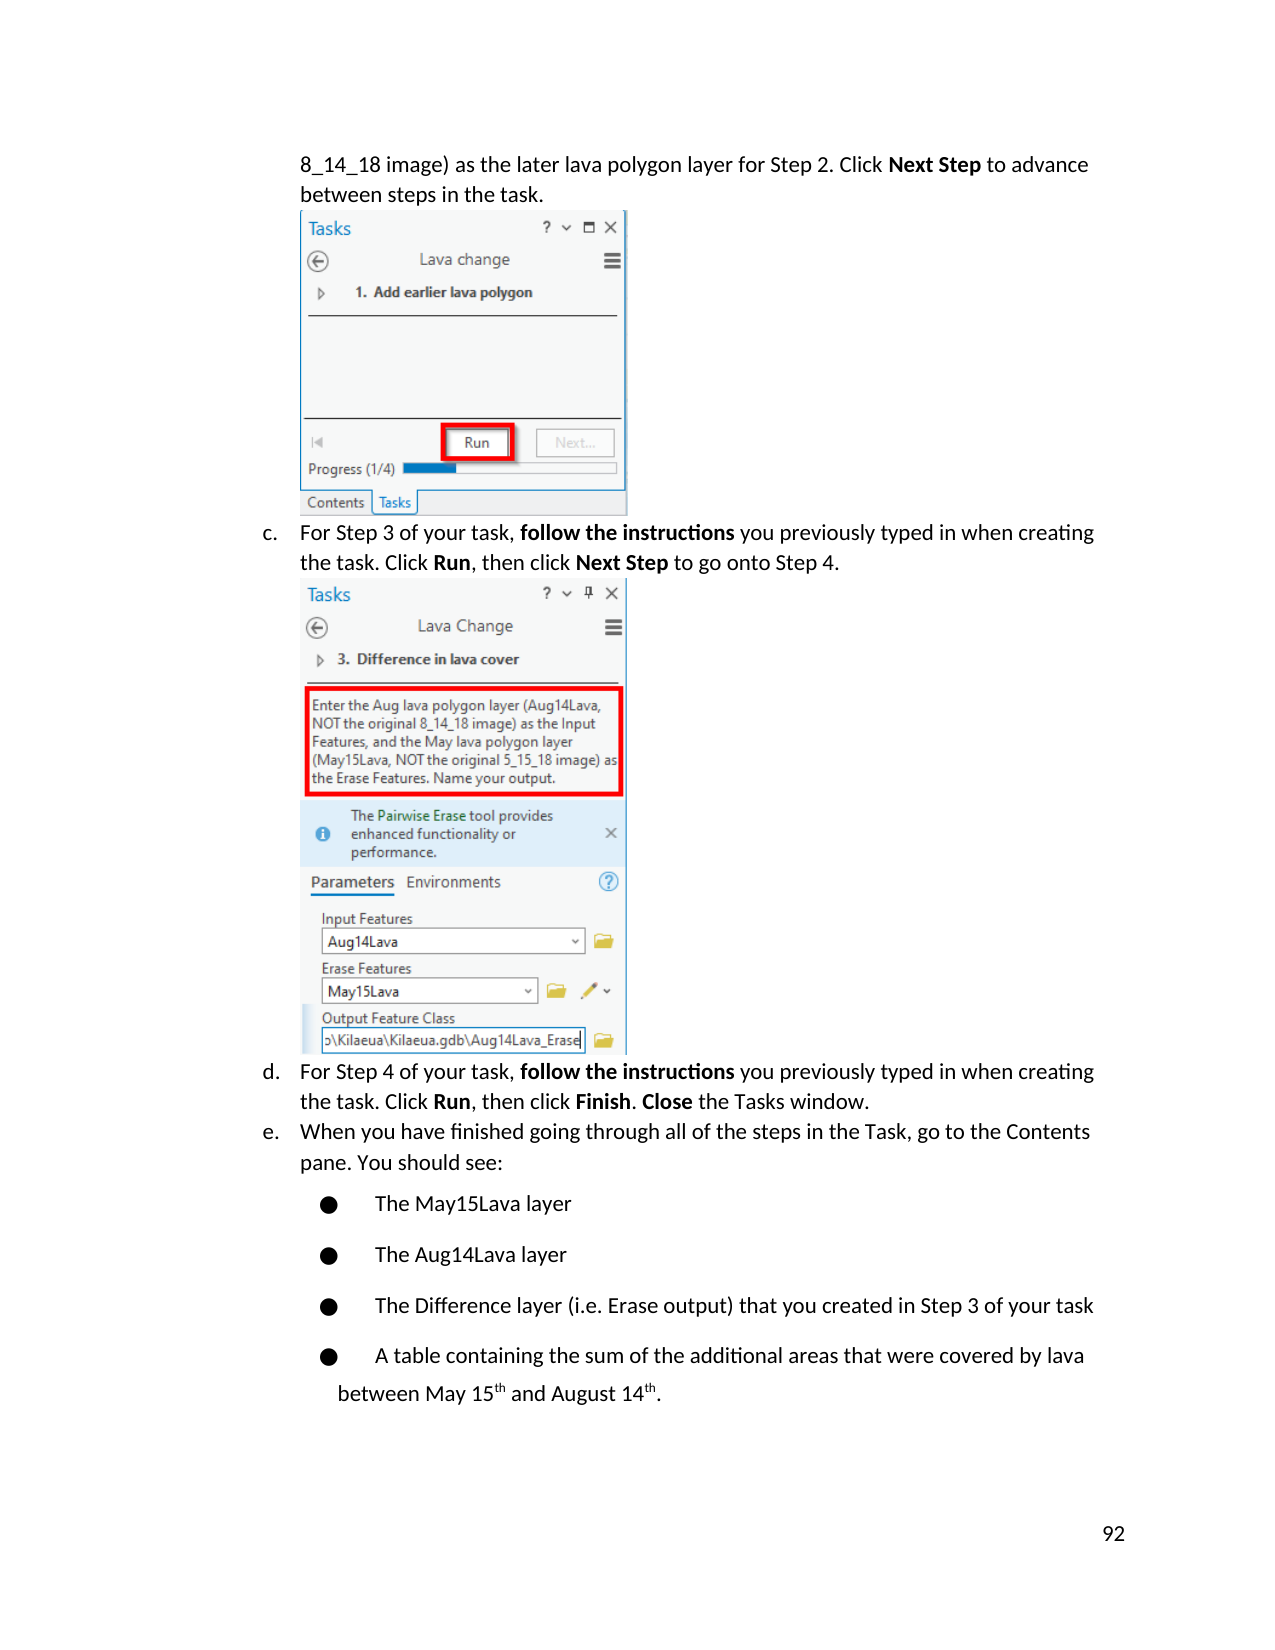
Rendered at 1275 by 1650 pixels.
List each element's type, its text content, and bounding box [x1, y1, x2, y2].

list For Step 3 of your task, follow the instructions you previously typed in when creating the task. Click Run, then click Next Step to go onto Step 4. [262, 518, 1125, 576]
list For Step 4 of your task, follow the instructions you previously typed in when creating the task. Click Run, then click Finish. Close the Tasks window. [262, 1057, 1125, 1115]
list The Aug14Lava layer [319, 1228, 1125, 1276]
list The May15Lava layer [319, 1178, 1125, 1225]
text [300, 150, 1125, 208]
picture [300, 210, 628, 516]
picture [300, 578, 627, 1055]
list When you have finished going through all of the steps in the Task, go to the Contents pane. You should see: [262, 1117, 1125, 1176]
list The Difference layer (i.e. Erase output) that you created in Step 3 of your task [319, 1279, 1125, 1326]
list A table containing the sum of the additional areas that were covered by lava between May 15th and August 14th. [319, 1330, 1125, 1407]
